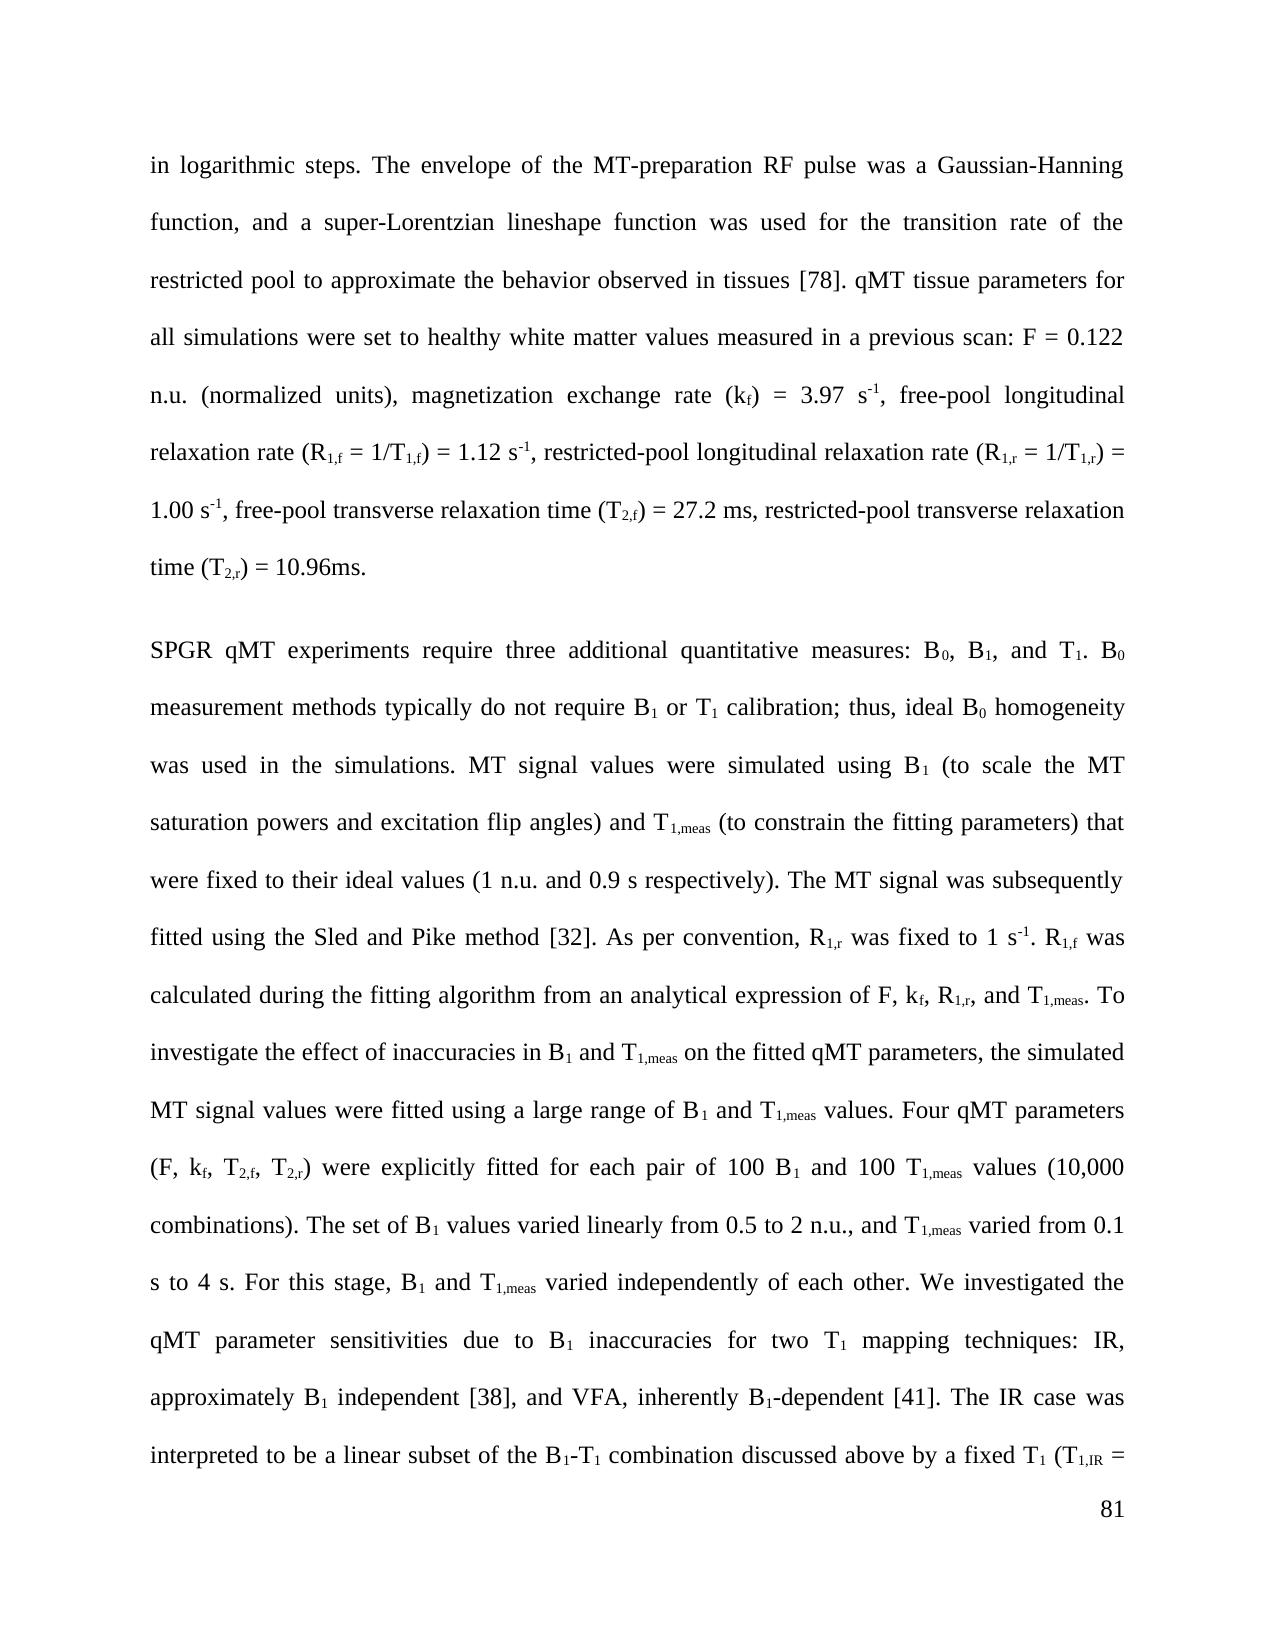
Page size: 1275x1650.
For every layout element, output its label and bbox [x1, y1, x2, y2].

text [150, 635, 1125, 1469]
text [150, 150, 1125, 581]
